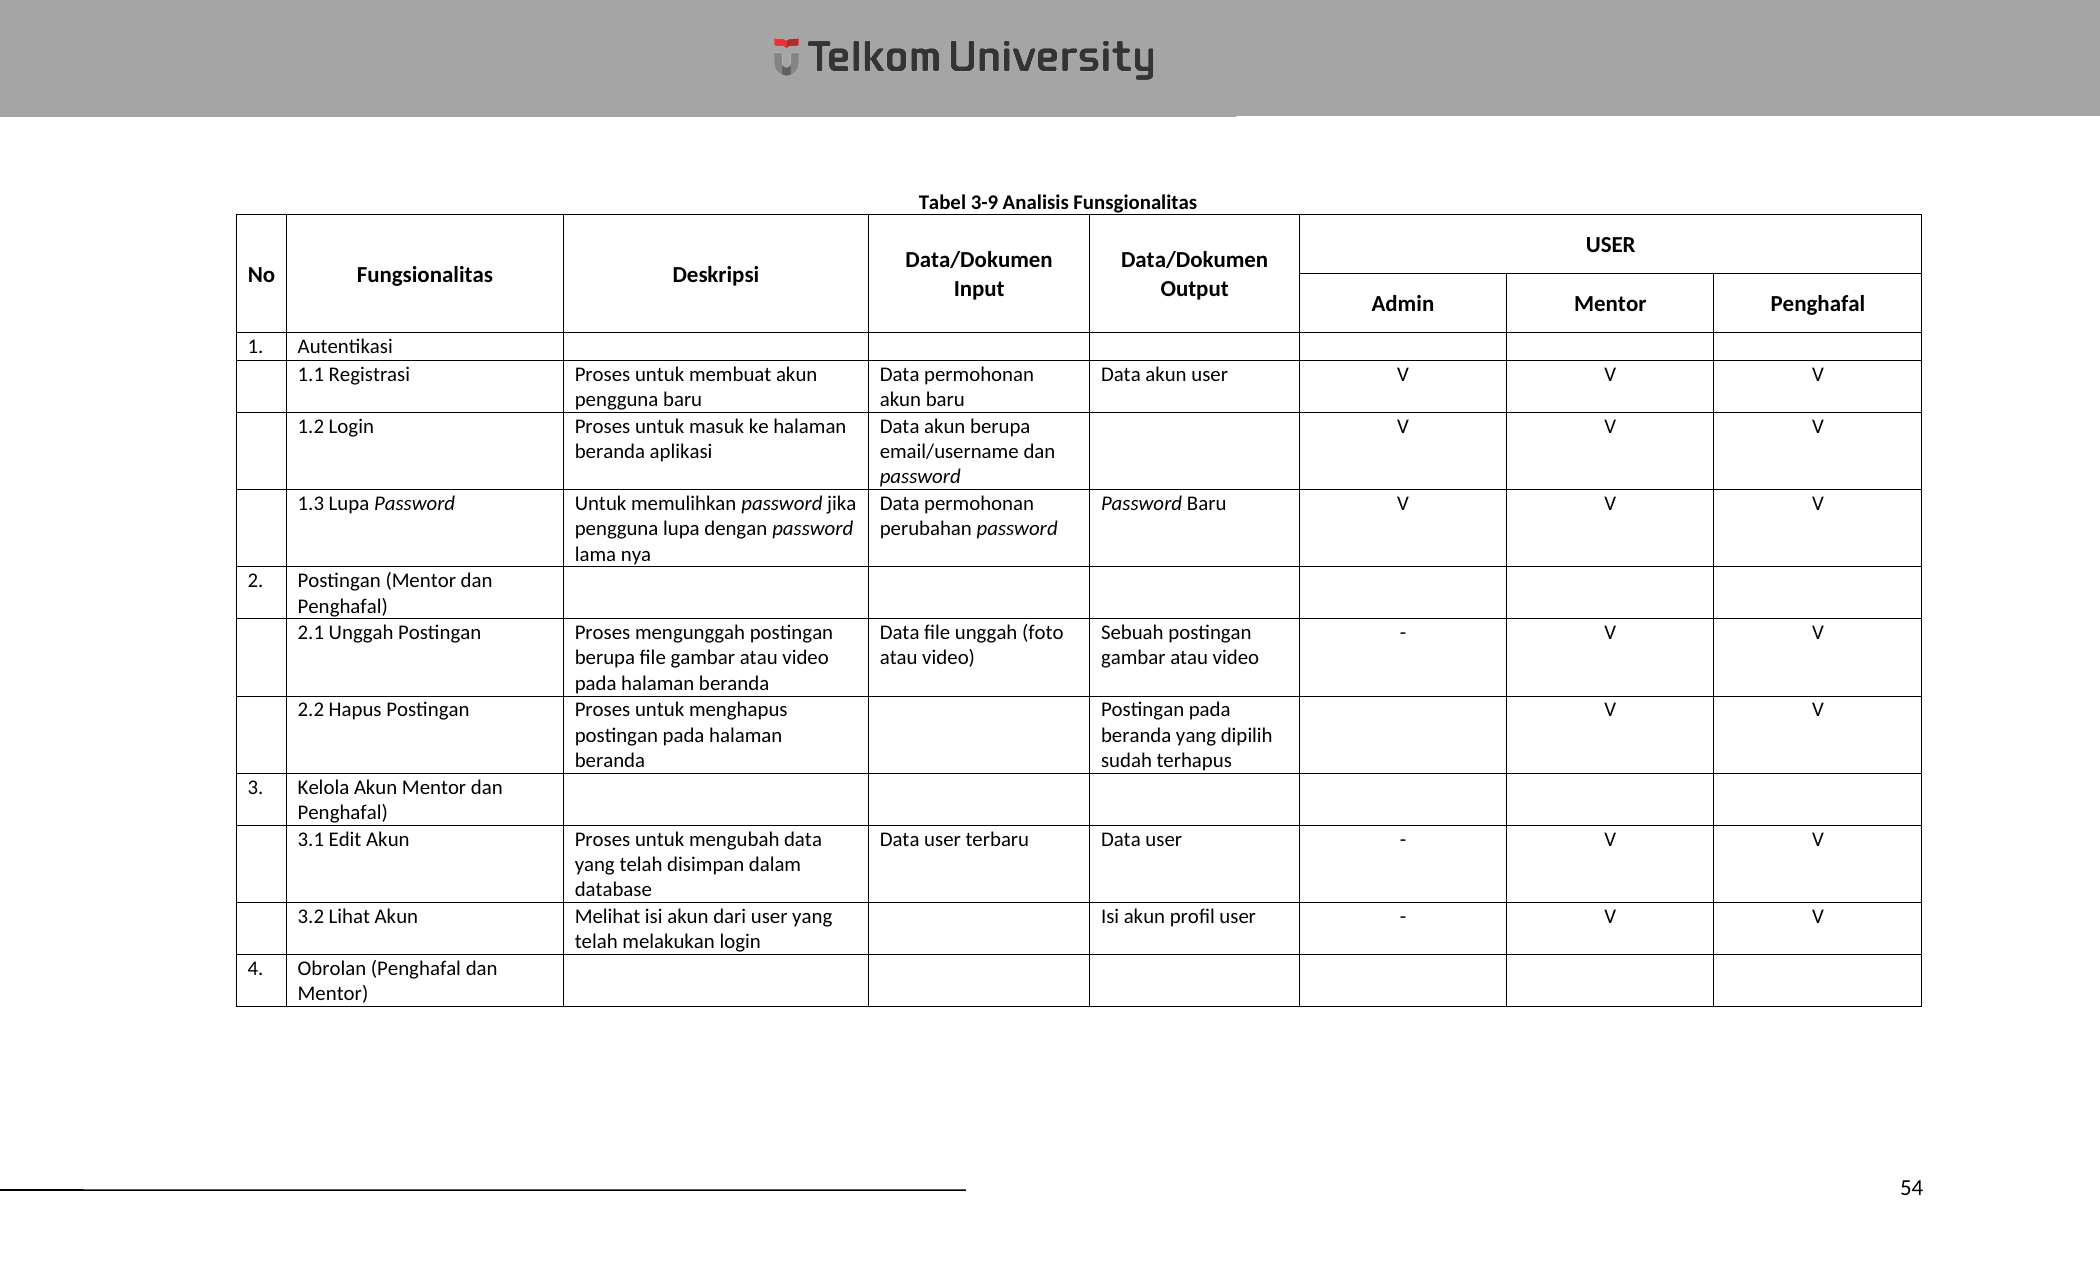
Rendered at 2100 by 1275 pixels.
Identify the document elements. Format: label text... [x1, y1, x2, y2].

table_cell [237, 826, 286, 902]
table_cell V [1714, 619, 1921, 696]
table_cell V [1507, 490, 1713, 566]
table_header Data/Dokumen Input [869, 215, 1089, 332]
table_cell [564, 333, 868, 360]
table_cell Proses untuk menghapus postingan pada halaman beranda [564, 697, 868, 773]
table_cell Kelola Akun Mentor dan Penghafal) [287, 774, 563, 825]
table_cell V [1507, 826, 1713, 902]
table_cell Untuk memulihkan password jika pengguna lupa dengan password lama nya [564, 490, 868, 566]
table_cell [1300, 333, 1506, 360]
table_cell [1090, 774, 1299, 825]
table_cell V [1714, 903, 1921, 954]
table_cell [1714, 333, 1921, 360]
table_cell V [1714, 490, 1921, 566]
table_cell 3.2 Lihat Akun [287, 903, 563, 954]
table_cell [237, 619, 286, 696]
table_cell [1300, 955, 1506, 1006]
table_cell [1090, 413, 1299, 489]
table_cell V [1507, 413, 1713, 489]
table_cell [237, 490, 286, 566]
table_cell [1714, 955, 1921, 1006]
table_cell 2.2 Hapus Postingan [287, 697, 563, 773]
table_header Deskripsi [564, 215, 868, 332]
table_cell [237, 361, 286, 412]
table_cell 4. [237, 955, 286, 1006]
table_cell Penghafal [1714, 274, 1921, 332]
table_cell V [1714, 413, 1921, 489]
table_cell Autentikasi [287, 333, 563, 360]
table_cell V [1300, 490, 1506, 566]
table_cell [1090, 333, 1299, 360]
table_cell Data akun user [1090, 361, 1299, 412]
table_cell Password Baru [1090, 490, 1299, 566]
table_cell [1300, 697, 1506, 773]
table_cell Admin [1300, 274, 1506, 332]
table_cell 3. [237, 774, 286, 825]
table_cell Mentor [1507, 274, 1713, 332]
table_cell V [1507, 361, 1713, 412]
table_cell Data user [1090, 826, 1299, 902]
table_cell [869, 333, 1089, 360]
table_cell - [1300, 619, 1506, 696]
table_cell 1. [237, 333, 286, 360]
table_header Data/Dokumen Output [1090, 215, 1299, 332]
table_cell [1300, 774, 1506, 825]
table_cell [1090, 567, 1299, 618]
table_cell - [1300, 826, 1506, 902]
table_cell Proses mengunggah postingan berupa file gambar atau video pada halaman beranda [564, 619, 868, 696]
table_cell V [1714, 697, 1921, 773]
table_cell 3.1 Edit Akun [287, 826, 563, 902]
table_cell [1300, 567, 1506, 618]
table_cell 2. [237, 567, 286, 618]
table_cell Postingan (Mentor dan Penghafal) [287, 567, 563, 618]
table_cell Melihat isi akun dari user yang telah melakukan login [564, 903, 868, 954]
table_cell - [1300, 903, 1506, 954]
table_cell V [1507, 619, 1713, 696]
table_cell Obrolan (Penghafal dan Mentor) [287, 955, 563, 1006]
table_cell [1507, 333, 1713, 360]
table_header USER [1300, 215, 1921, 273]
table_cell Data permohonan perubahan password [869, 490, 1089, 566]
table_header No [237, 215, 286, 332]
table_cell 1.3 Lupa Password [287, 490, 563, 566]
table_cell [237, 903, 286, 954]
table_cell [564, 774, 868, 825]
table_cell V [1507, 697, 1713, 773]
table_cell V [1300, 361, 1506, 412]
table_cell [237, 413, 286, 489]
table_cell 1.1 Registrasi [287, 361, 563, 412]
table_cell [869, 567, 1089, 618]
table_cell [1714, 567, 1921, 618]
table_cell [869, 697, 1089, 773]
table_cell Proses untuk mengubah data yang telah disimpan dalam database [564, 826, 868, 902]
table_cell V [1507, 903, 1713, 954]
table_cell [237, 697, 286, 773]
table_cell V [1714, 361, 1921, 412]
table_cell [869, 774, 1089, 825]
table_cell 2.1 Unggah Postingan [287, 619, 563, 696]
table_cell V [1714, 826, 1921, 902]
table_cell V [1300, 413, 1506, 489]
table_cell Proses untuk membuat akun pengguna baru [564, 361, 868, 412]
table_cell Data user terbaru [869, 826, 1089, 902]
table_cell Isi akun profil user [1090, 903, 1299, 954]
table_cell 1.2 Login [287, 413, 563, 489]
table_cell Data permohonan akun baru [869, 361, 1089, 412]
table_cell [564, 567, 868, 618]
table_cell [1090, 955, 1299, 1006]
table_header Fungsionalitas [287, 215, 563, 332]
table_cell Data file unggah (foto atau video) [869, 619, 1089, 696]
table_cell [1507, 955, 1713, 1006]
table_cell Postingan pada beranda yang dipilih sudah terhapus [1090, 697, 1299, 773]
table_cell Data akun berupa email/username dan password [869, 413, 1089, 489]
table_cell [1507, 774, 1713, 825]
picture [774, 38, 1153, 80]
table_cell [869, 903, 1089, 954]
table_cell Proses untuk masuk ke halaman beranda aplikasi [564, 413, 868, 489]
table_cell [1714, 774, 1921, 825]
table_cell Sebuah postingan gambar atau video [1090, 619, 1299, 696]
table_cell [1507, 567, 1713, 618]
table_cell [869, 955, 1089, 1006]
table_cell [564, 955, 868, 1006]
